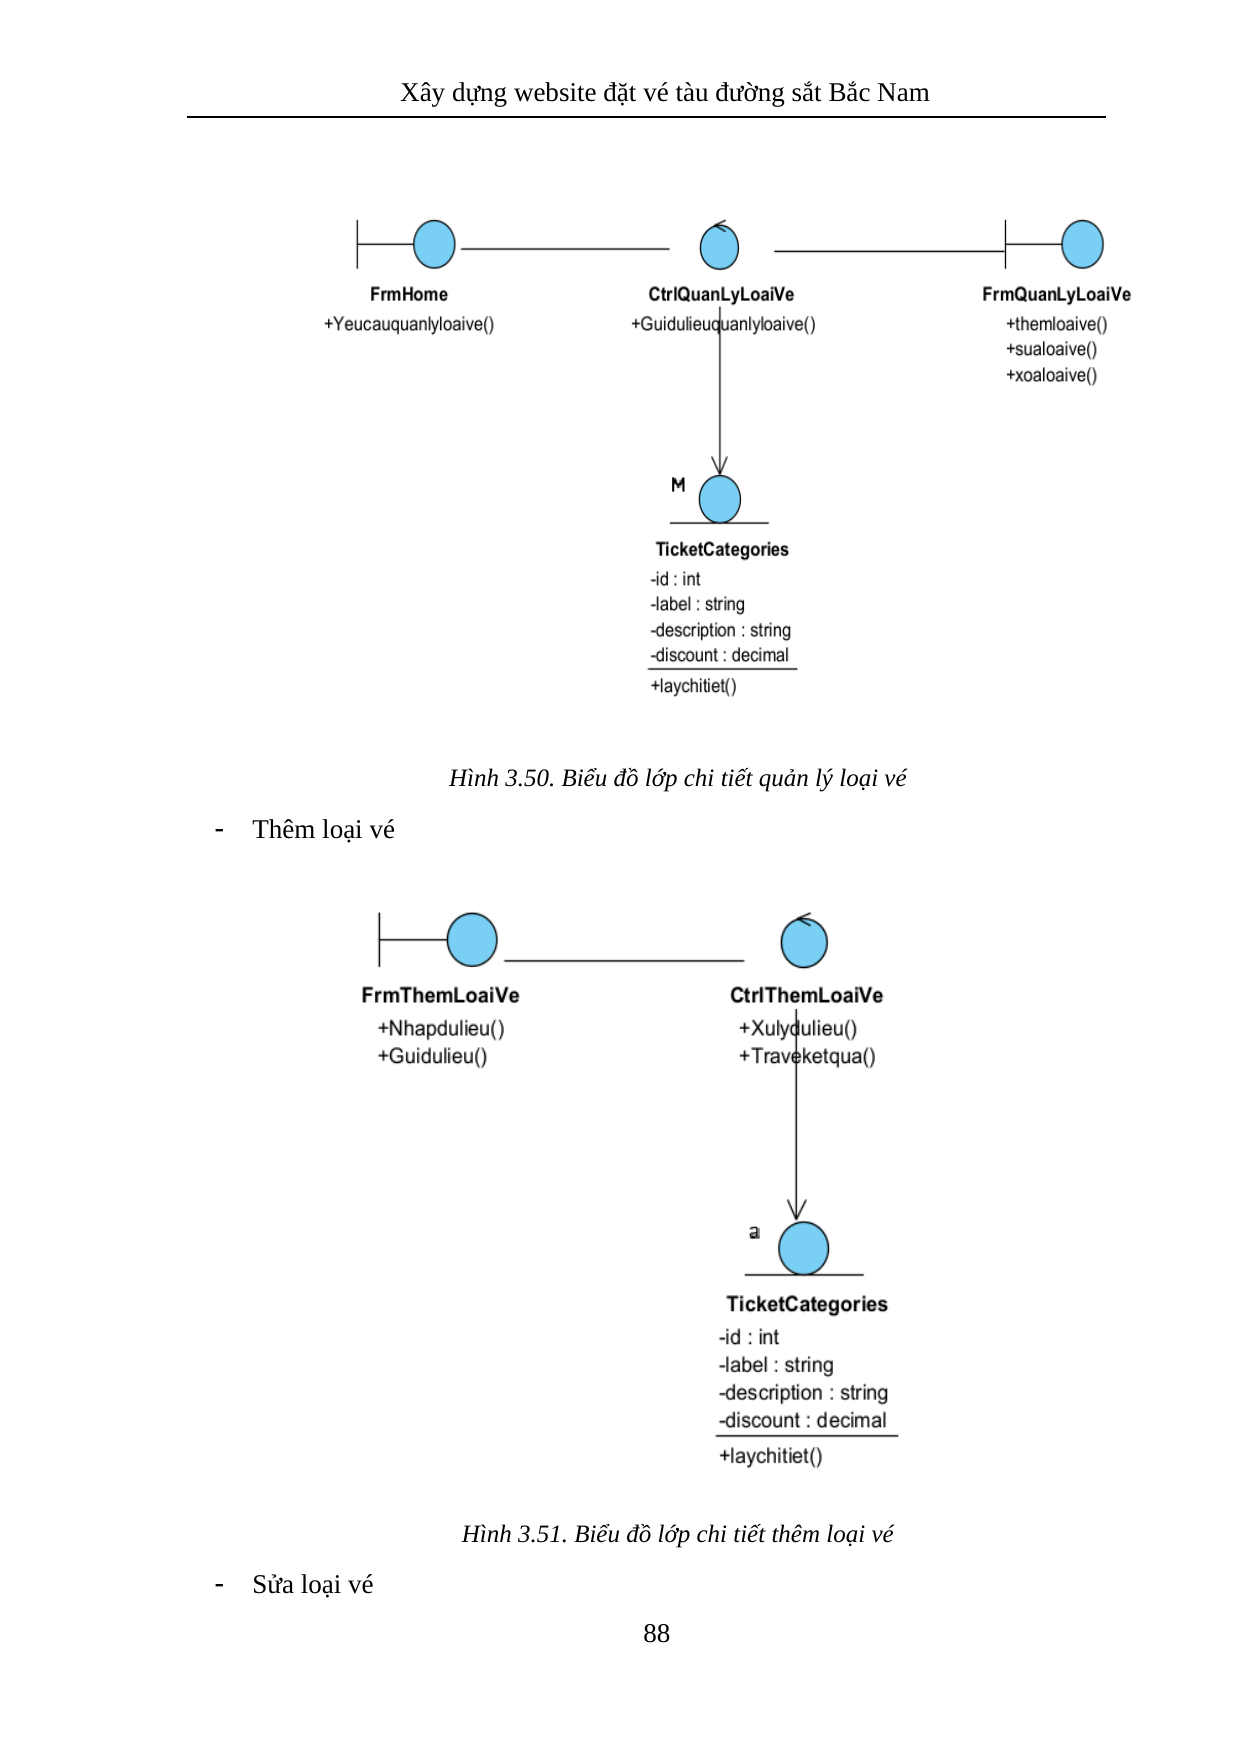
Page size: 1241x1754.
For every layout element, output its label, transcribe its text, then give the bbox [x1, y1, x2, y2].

list Sửa loại vé [214, 1568, 1122, 1599]
text Hình 3.51. Biểu đồ lớp chi tiết thêm loại vé [177, 1519, 1122, 1547]
picture [214, 175, 1194, 748]
list Thêm loại vé [214, 813, 1122, 844]
picture [177, 872, 1157, 1504]
text Hình 3.50. Biểu đồ lớp chi tiết quản lý loại vé [177, 763, 1122, 792]
